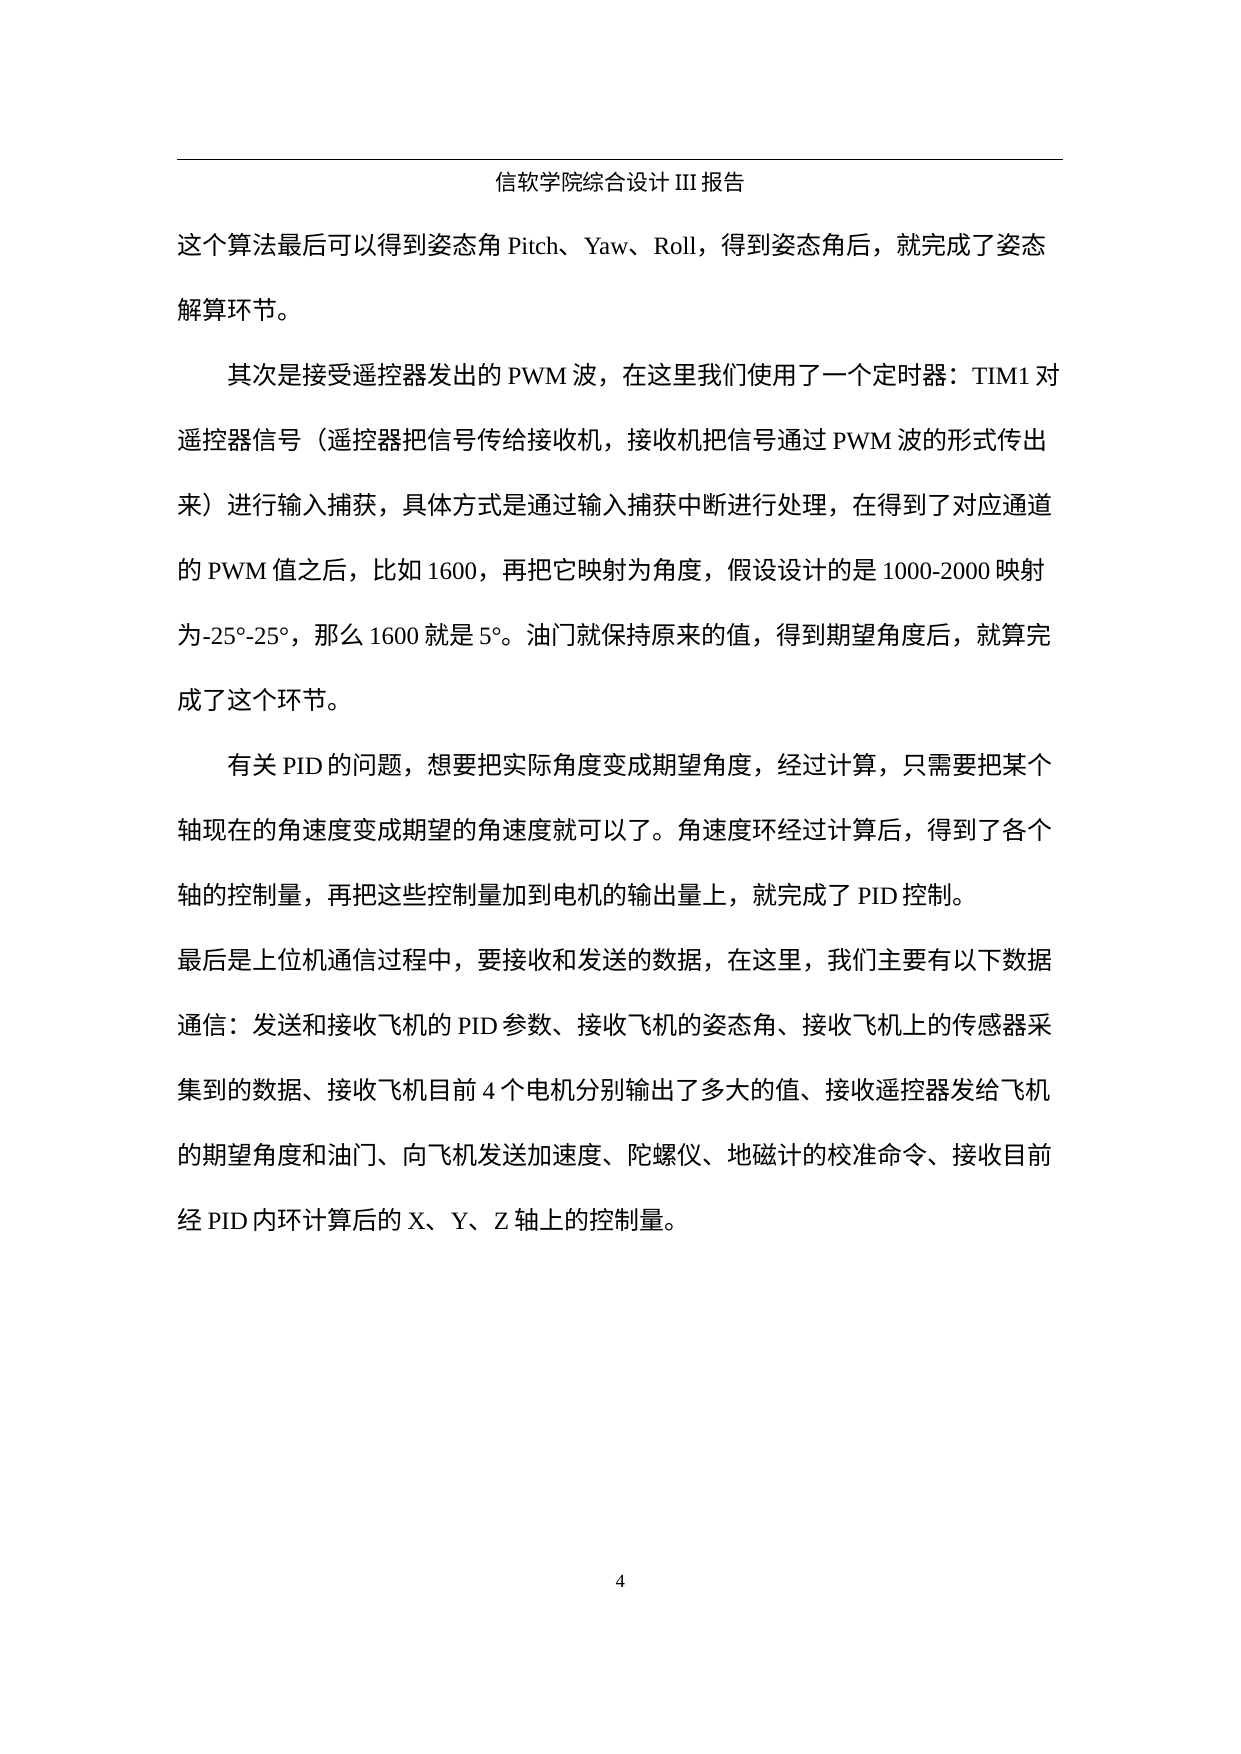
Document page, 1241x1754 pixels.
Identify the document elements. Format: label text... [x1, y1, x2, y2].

text 其次是接受遥控器发出的PWM波，在这里我们使用了一个定时器：TIM1对遥控器信号（遥控器把信号传给接收机，接收机把信号通过PWM波的形式传出来）进行输入捕获，具体方式是通过输入捕获中断进行处理，在得到了对应通道的PWM值之后，比如1600，再把它映射为角度，假设设计的是1000-2000映射为-25°-25°，那么1600就是5°。油门就保持原来的值，得到期望角度后，就算完成了这个环节。 [177, 341, 1063, 731]
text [177, 211, 1063, 341]
text 有关PID的问题，想要把实际角度变成期望角度，经过计算，只需要把某个轴现在的角速度变成期望的角速度就可以了。角速度环经过计算后，得到了各个轴的控制量，再把这些控制量加到电机的输出量上，就完成了PID控制。 [177, 731, 1063, 926]
text 最后是上位机通信过程中，要接收和发送的数据，在这里，我们主要有以下数据通信：发送和接收飞机的PID参数、接收飞机的姿态角、接收飞机上的传感器采集到的数据、接收飞机目前4个电机分别输出了多大的值、接收遥控器发给飞机的期望角度和油门、向飞机发送加速度、陀螺仪、地磁计的校准命令、接收目前经PID内环计算后的X、Y、Z轴上的控制量。 [177, 926, 1063, 1251]
